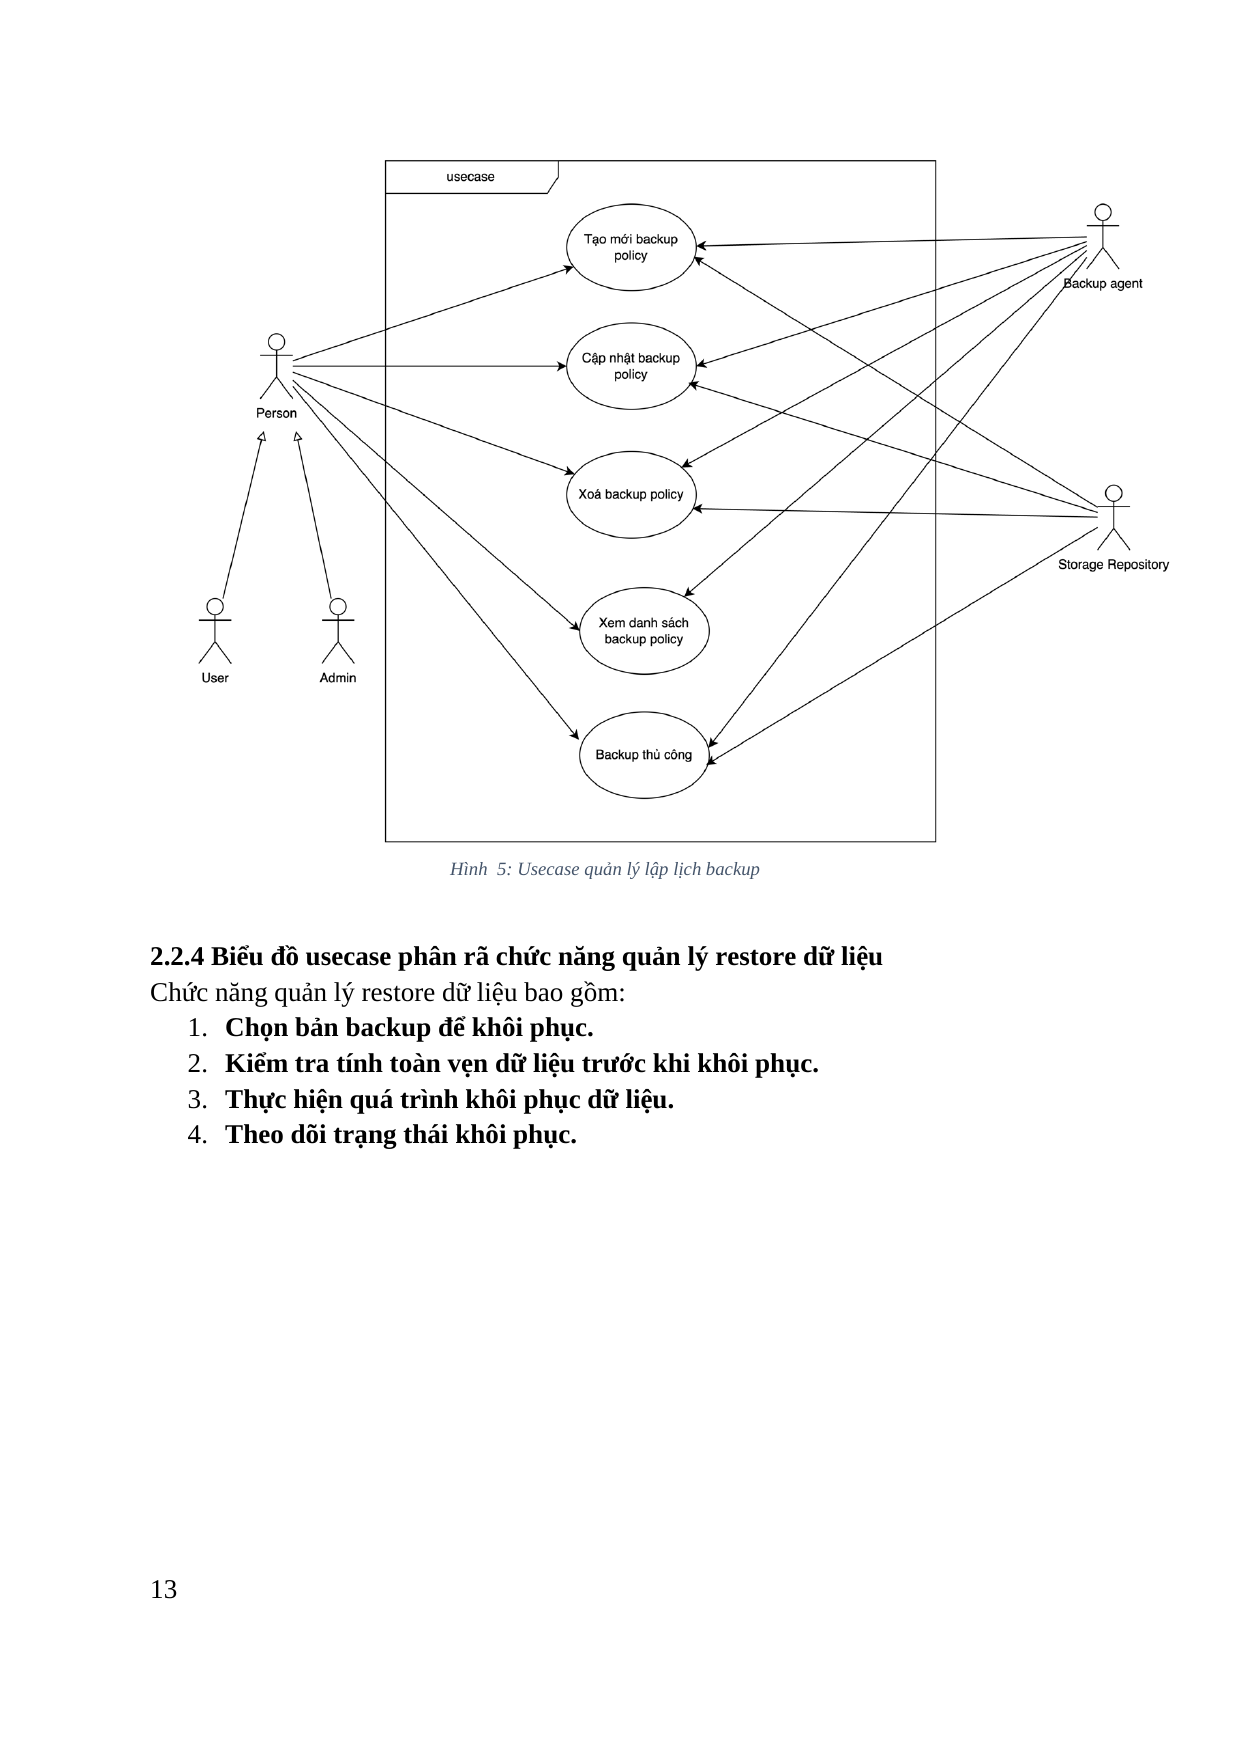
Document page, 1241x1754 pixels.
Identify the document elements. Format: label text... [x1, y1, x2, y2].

text Hình 5: Usecase quản lý lập lịch backup [150, 858, 1090, 879]
list Thực hiện quá trình khôi phục dữ liệu. [187, 1083, 1090, 1114]
list Chọn bản backup để khôi phục. [187, 1011, 1090, 1043]
list Theo dõi trạng thái khôi phục. [187, 1119, 1090, 1150]
text Chức năng quản lý restore dữ liệu bao gồm: [150, 976, 1090, 1007]
list Kiểm tra tính toàn vẹn dữ liệu trước khi khôi phục. [187, 1047, 1090, 1078]
subtitle 2.2.4 Biểu đồ usecase phân rã chức năng quản lý restore dữ liệu [150, 940, 1090, 971]
picture [187, 150, 1180, 854]
